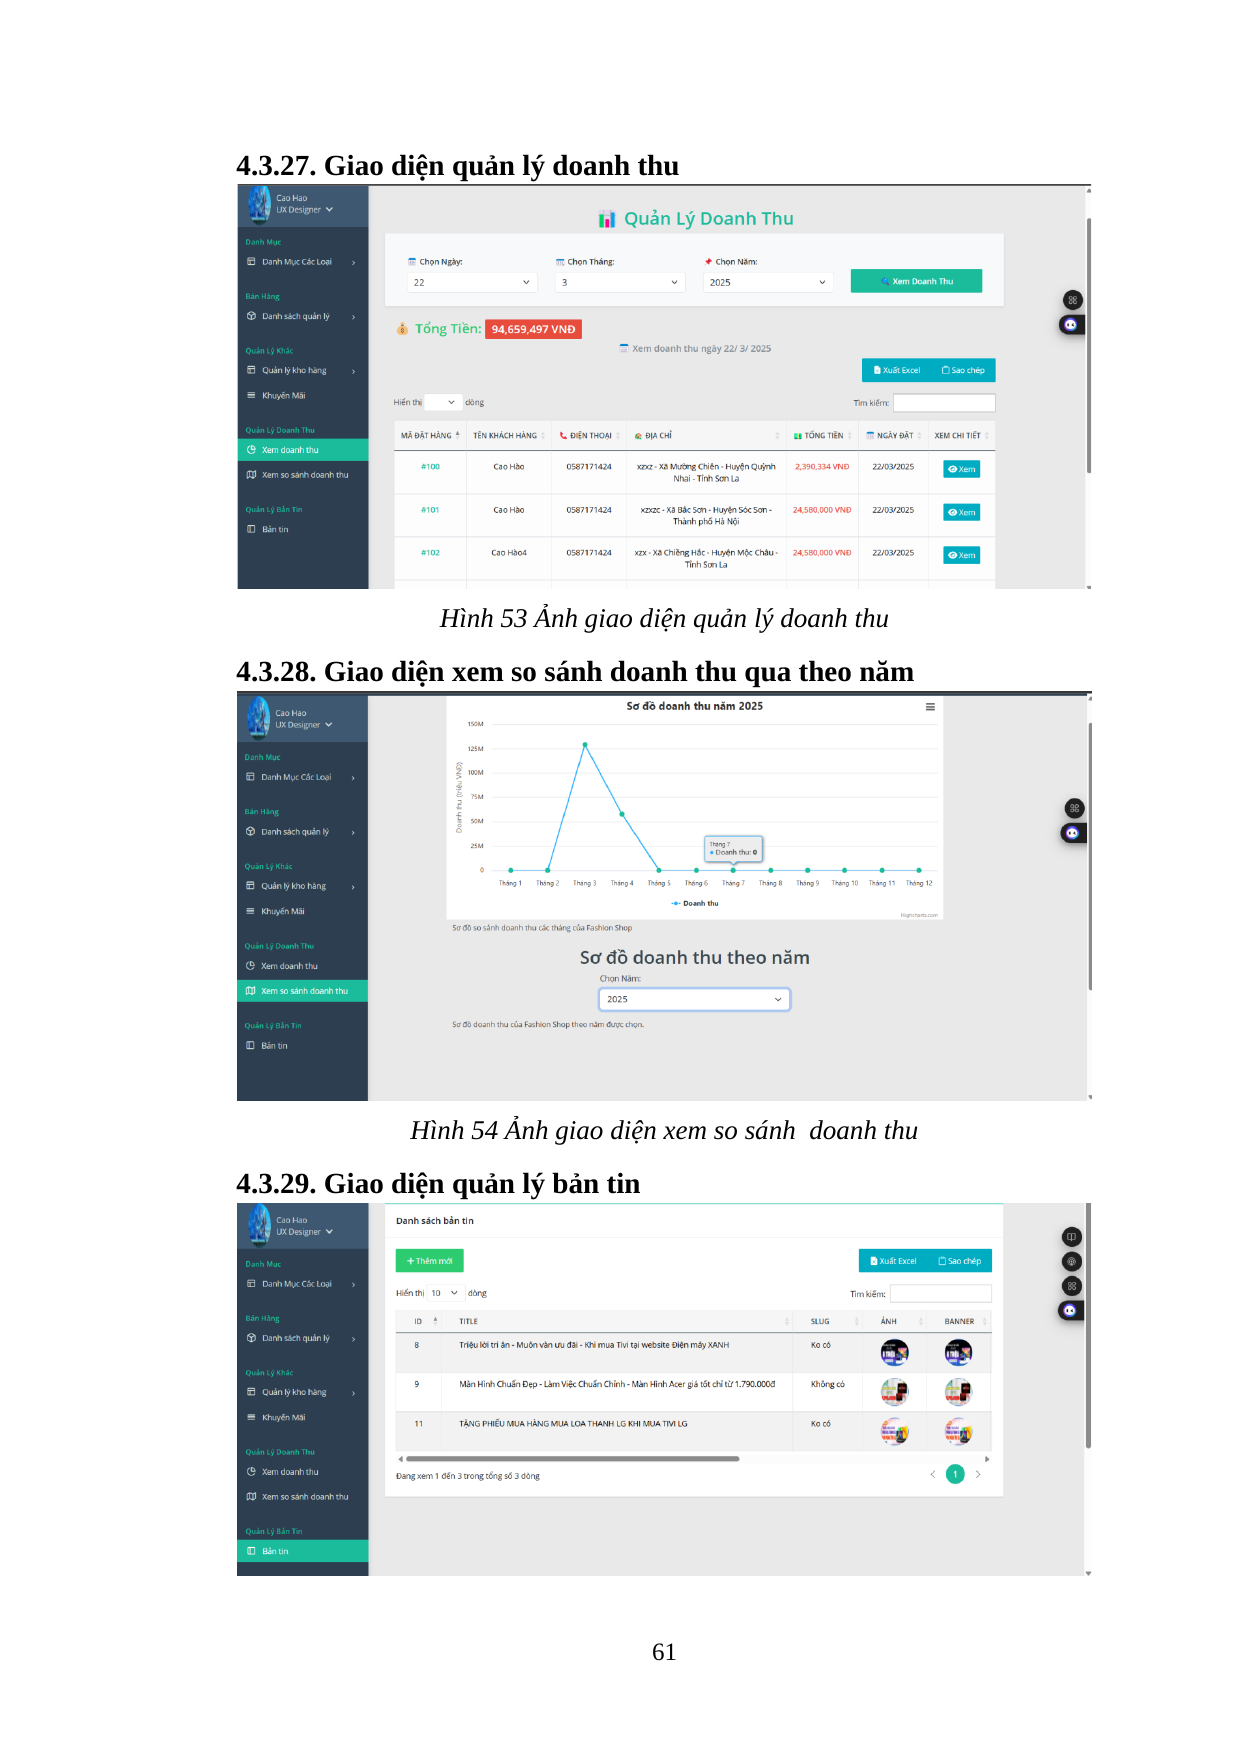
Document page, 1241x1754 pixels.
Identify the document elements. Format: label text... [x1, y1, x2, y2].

subtitle 4.3.29. Giao diện quản lý bản tin [236, 1166, 1092, 1200]
picture [237, 1203, 1092, 1576]
text Hình 53 Ảnh giao diện quản lý doanh thu [236, 603, 1092, 634]
picture [237, 691, 1092, 1101]
subtitle 4.3.28. Giao diện xem so sánh doanh thu qua theo năm [236, 654, 1092, 688]
picture [237, 184, 1092, 589]
text Hình 54 Ảnh giao diện xem so sánh doanh thu [236, 1114, 1092, 1146]
subtitle 4.3.27. Giao diện quản lý doanh thu [236, 148, 1092, 181]
